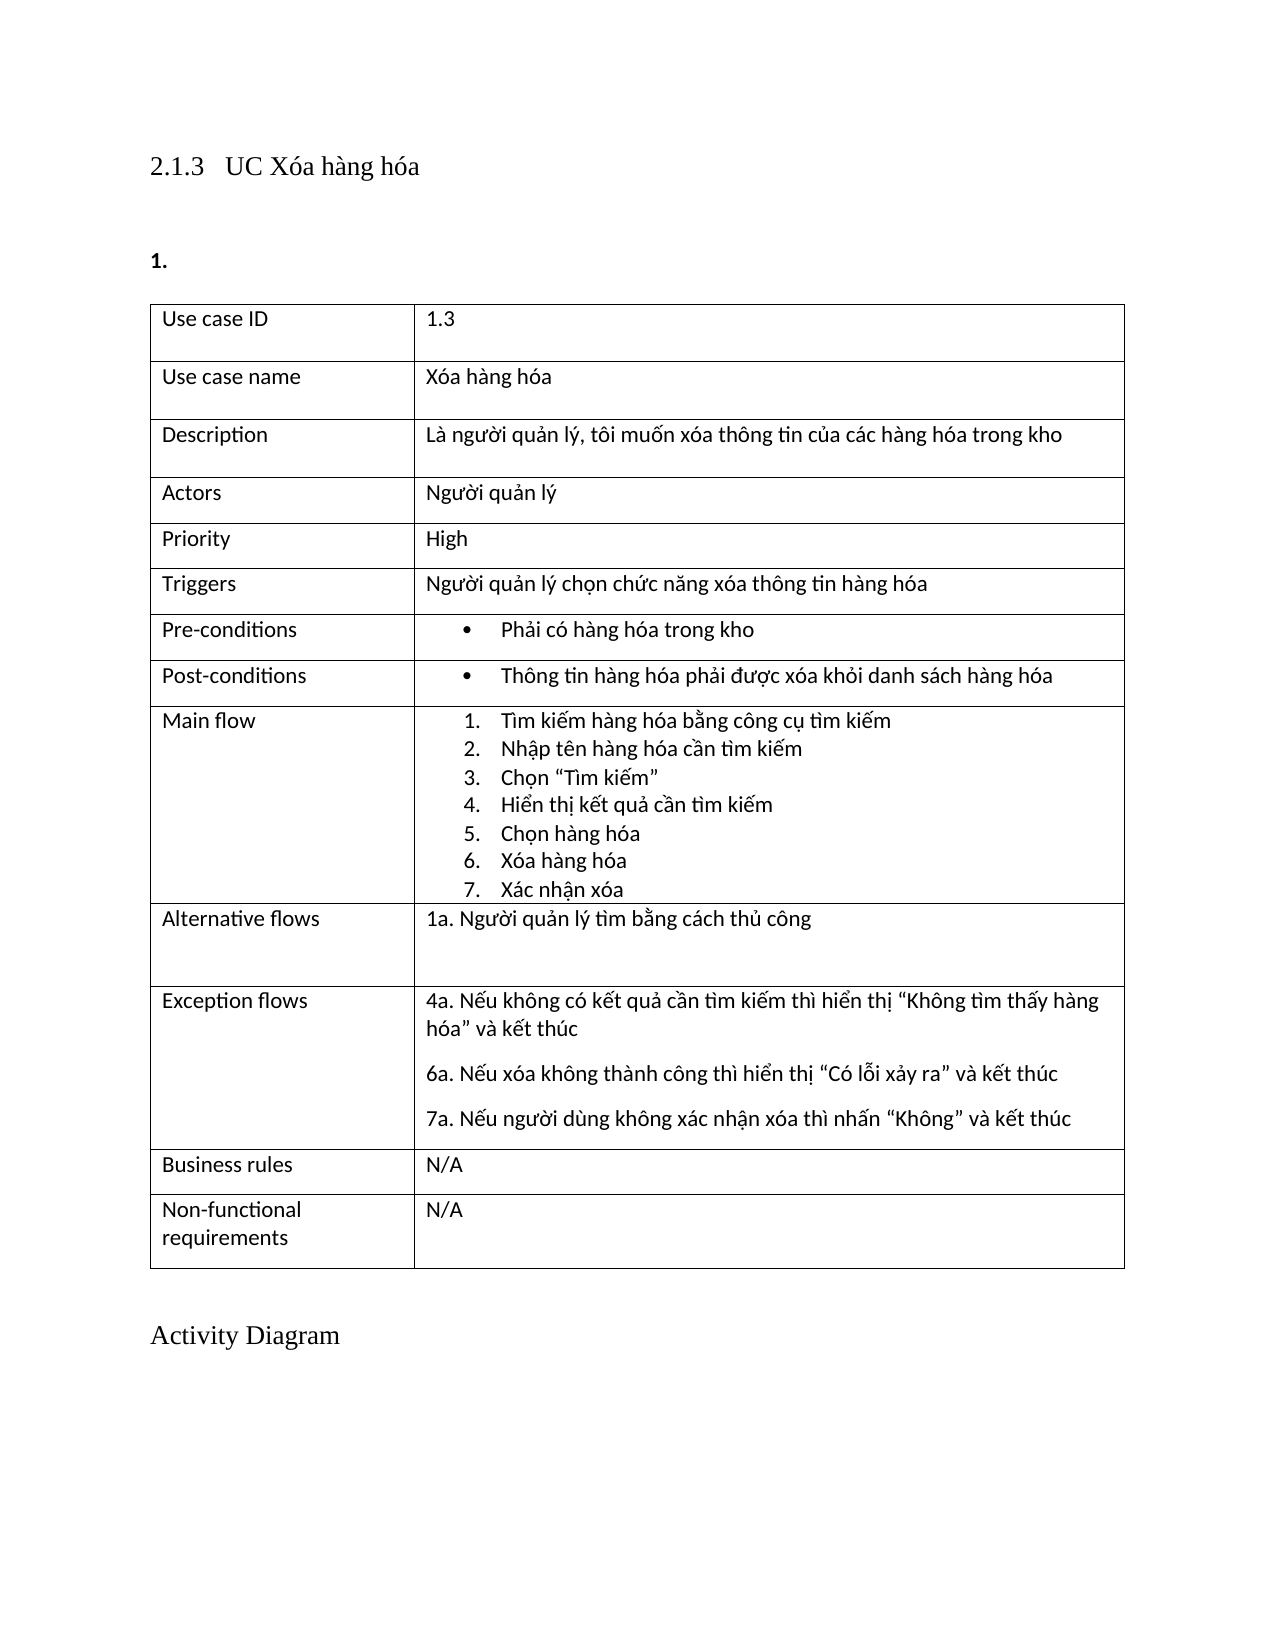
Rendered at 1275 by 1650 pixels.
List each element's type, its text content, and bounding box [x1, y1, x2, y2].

table_cell Phải có hàng hóa trong kho [415, 615, 1124, 660]
text Activity Diagram [150, 1319, 1125, 1351]
table_cell Tìm kiếm hàng hóa bằng công cụ tìm kiếm Nhập tên hàng hóa cần tìm kiếm Chọn “Tìm kiếm” Hiển thị kết quả cần tìm kiếm Chọn hàng hóa Xóa hàng hóa Xác nhận xóa [415, 707, 1124, 903]
table_header Use case ID [151, 305, 414, 361]
table_cell Business rules [151, 1150, 414, 1194]
table_header 1.3 [415, 305, 1124, 361]
table_cell Non-functional requirements [151, 1195, 414, 1268]
table_cell Main flow [151, 707, 414, 903]
table_cell Xóa hàng hóa [415, 362, 1124, 419]
table_cell High [415, 524, 1124, 568]
table_cell Post-conditions [151, 661, 414, 706]
table_cell Thông tin hàng hóa phải được xóa khỏi danh sách hàng hóa [415, 661, 1124, 706]
table_cell 4a. Nếu không có kết quả cần tìm kiếm thì hiển thị “Không tìm thấy hàng hóa” và kết thúc 6a. Nếu xóa không thành công thì hiển thị “Có lỗi xảy ra” và kết thúc 7a. Nếu người dùng không xác nhận xóa thì nhấn “Không” và kết thúc [415, 987, 1124, 1149]
table_cell Exception flows [151, 987, 414, 1149]
table_cell 1a. Người quản lý tìm bằng cách thủ công [415, 904, 1124, 986]
table_cell Là người quản lý, tôi muốn xóa thông tin của các hàng hóa trong kho [415, 420, 1124, 477]
table_cell Use case name [151, 362, 414, 419]
table_cell Triggers [151, 569, 414, 614]
table_cell N/A [415, 1195, 1124, 1268]
subtitle UC Xóa hàng hóa [150, 150, 1125, 181]
table_cell Actors [151, 478, 414, 523]
table_cell Người quản lý chọn chức năng xóa thông tin hàng hóa [415, 569, 1124, 614]
table_cell Priority [151, 524, 414, 568]
table_cell Alternative flows [151, 904, 414, 986]
table_cell Người quản lý [415, 478, 1124, 523]
table_cell Pre-conditions [151, 615, 414, 660]
table_cell Description [151, 420, 414, 477]
table_cell N/A [415, 1150, 1124, 1194]
